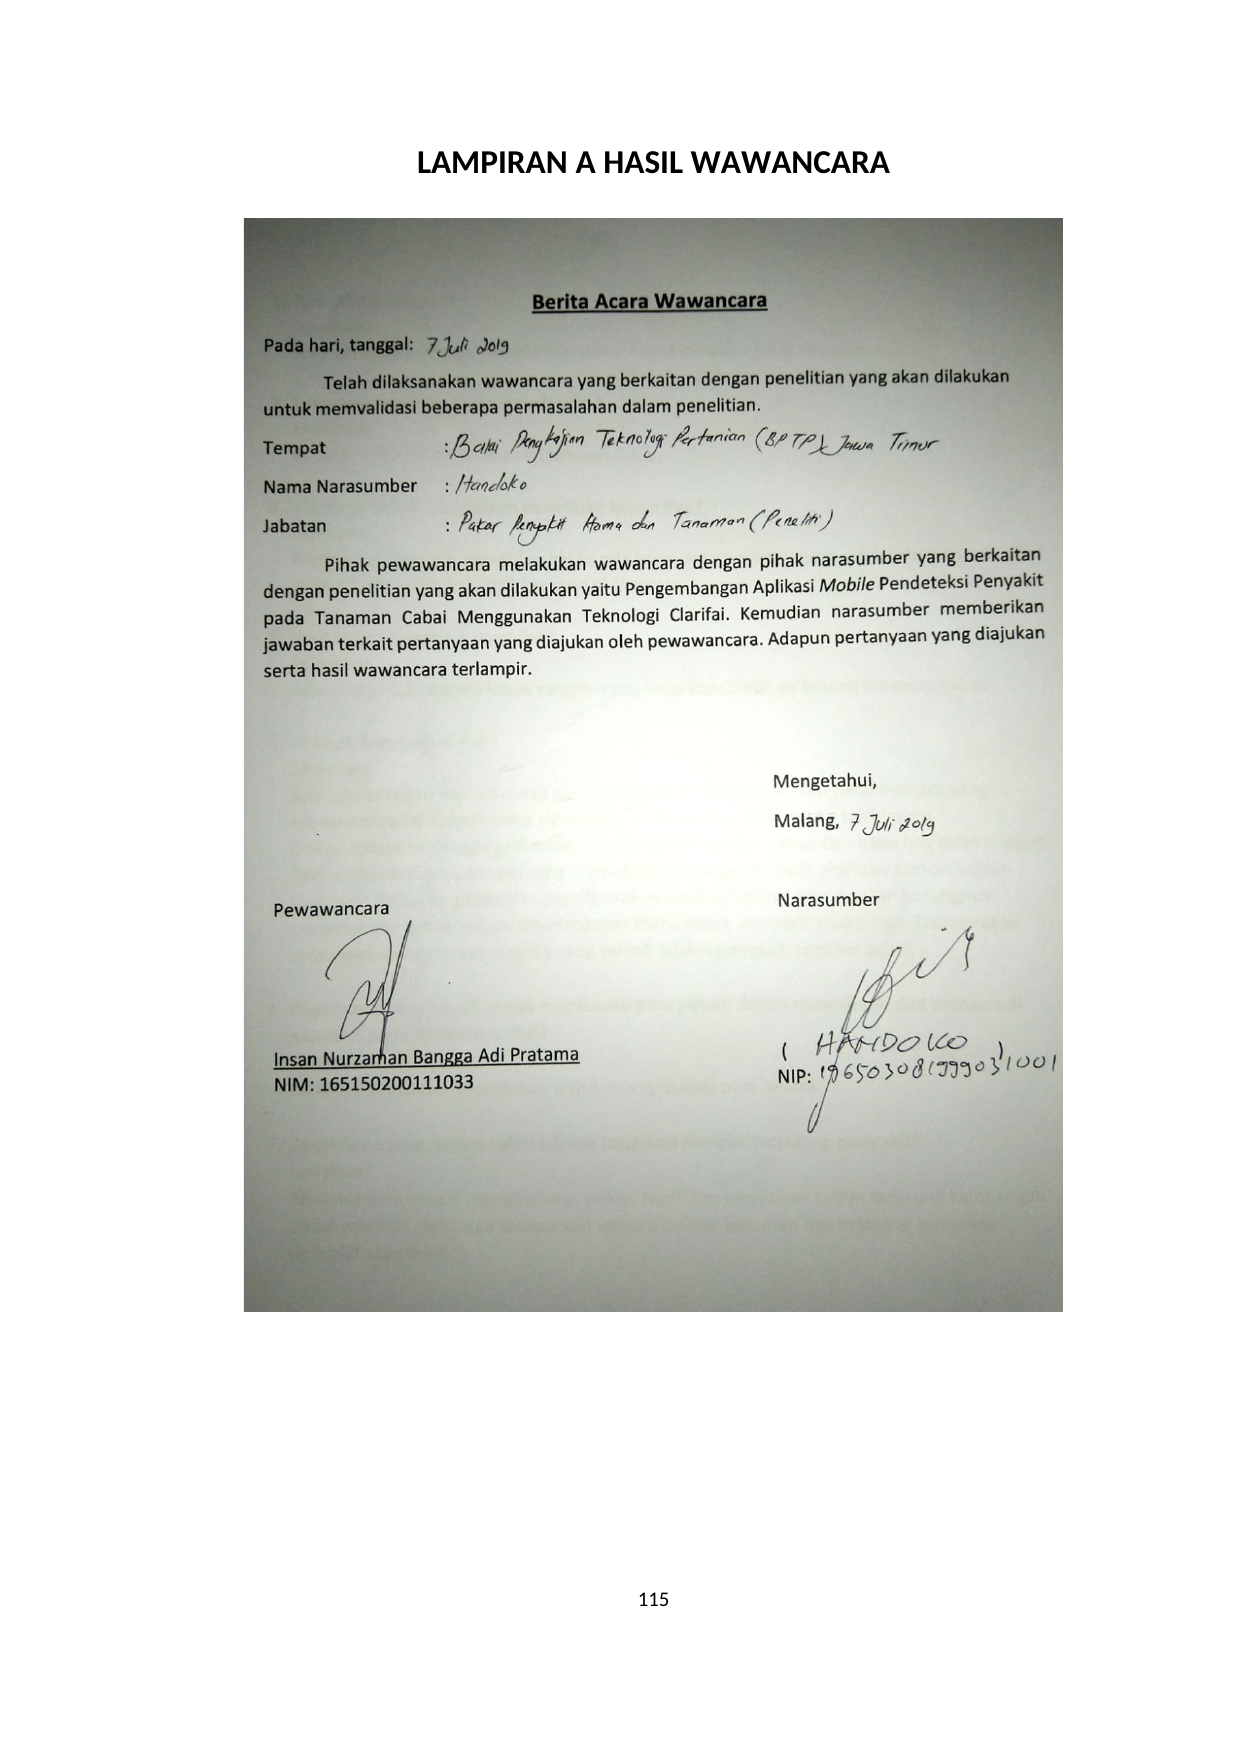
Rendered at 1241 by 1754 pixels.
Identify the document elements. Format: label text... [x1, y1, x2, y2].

subtitle LAMPIRAN A HASIL WAWANCARA [244, 141, 1063, 181]
picture [243, 218, 1063, 1312]
